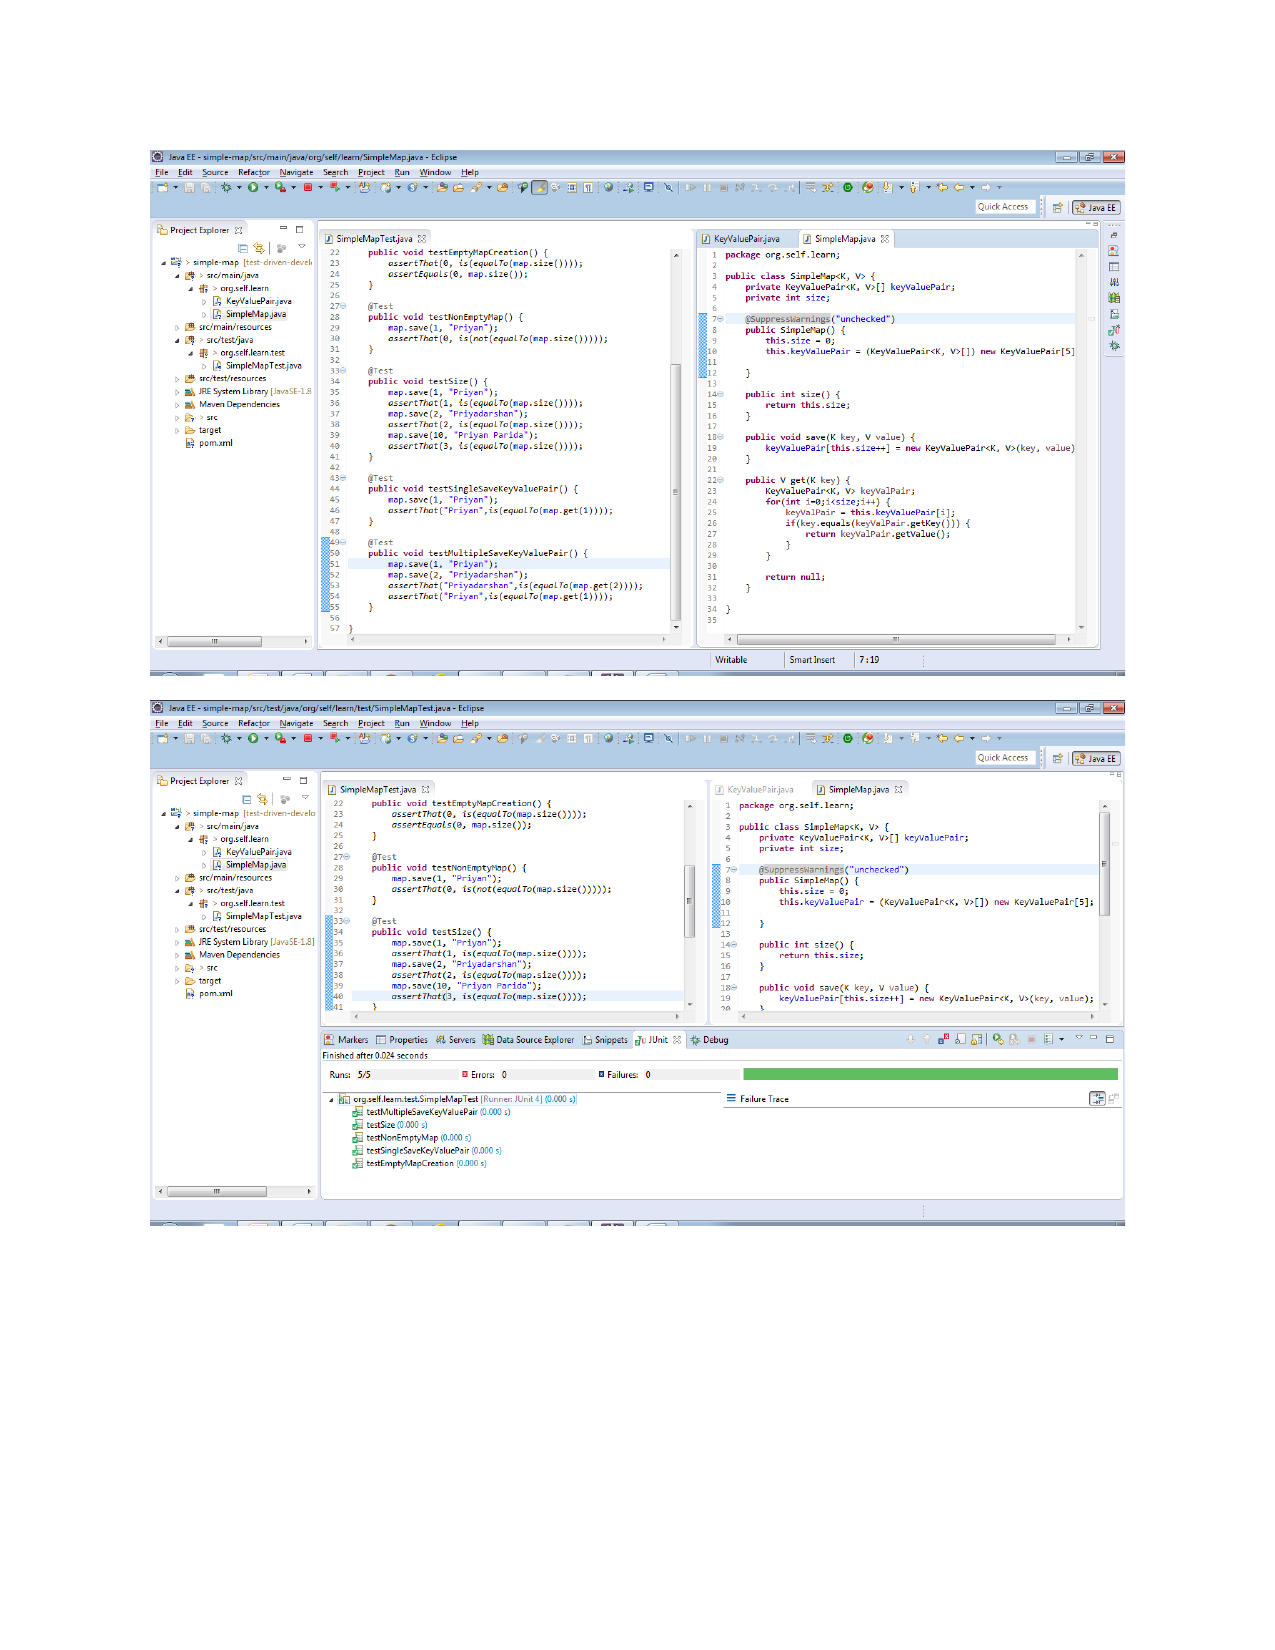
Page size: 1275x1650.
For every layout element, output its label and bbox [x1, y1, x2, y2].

picture [150, 700, 1125, 1226]
picture [150, 150, 1125, 676]
